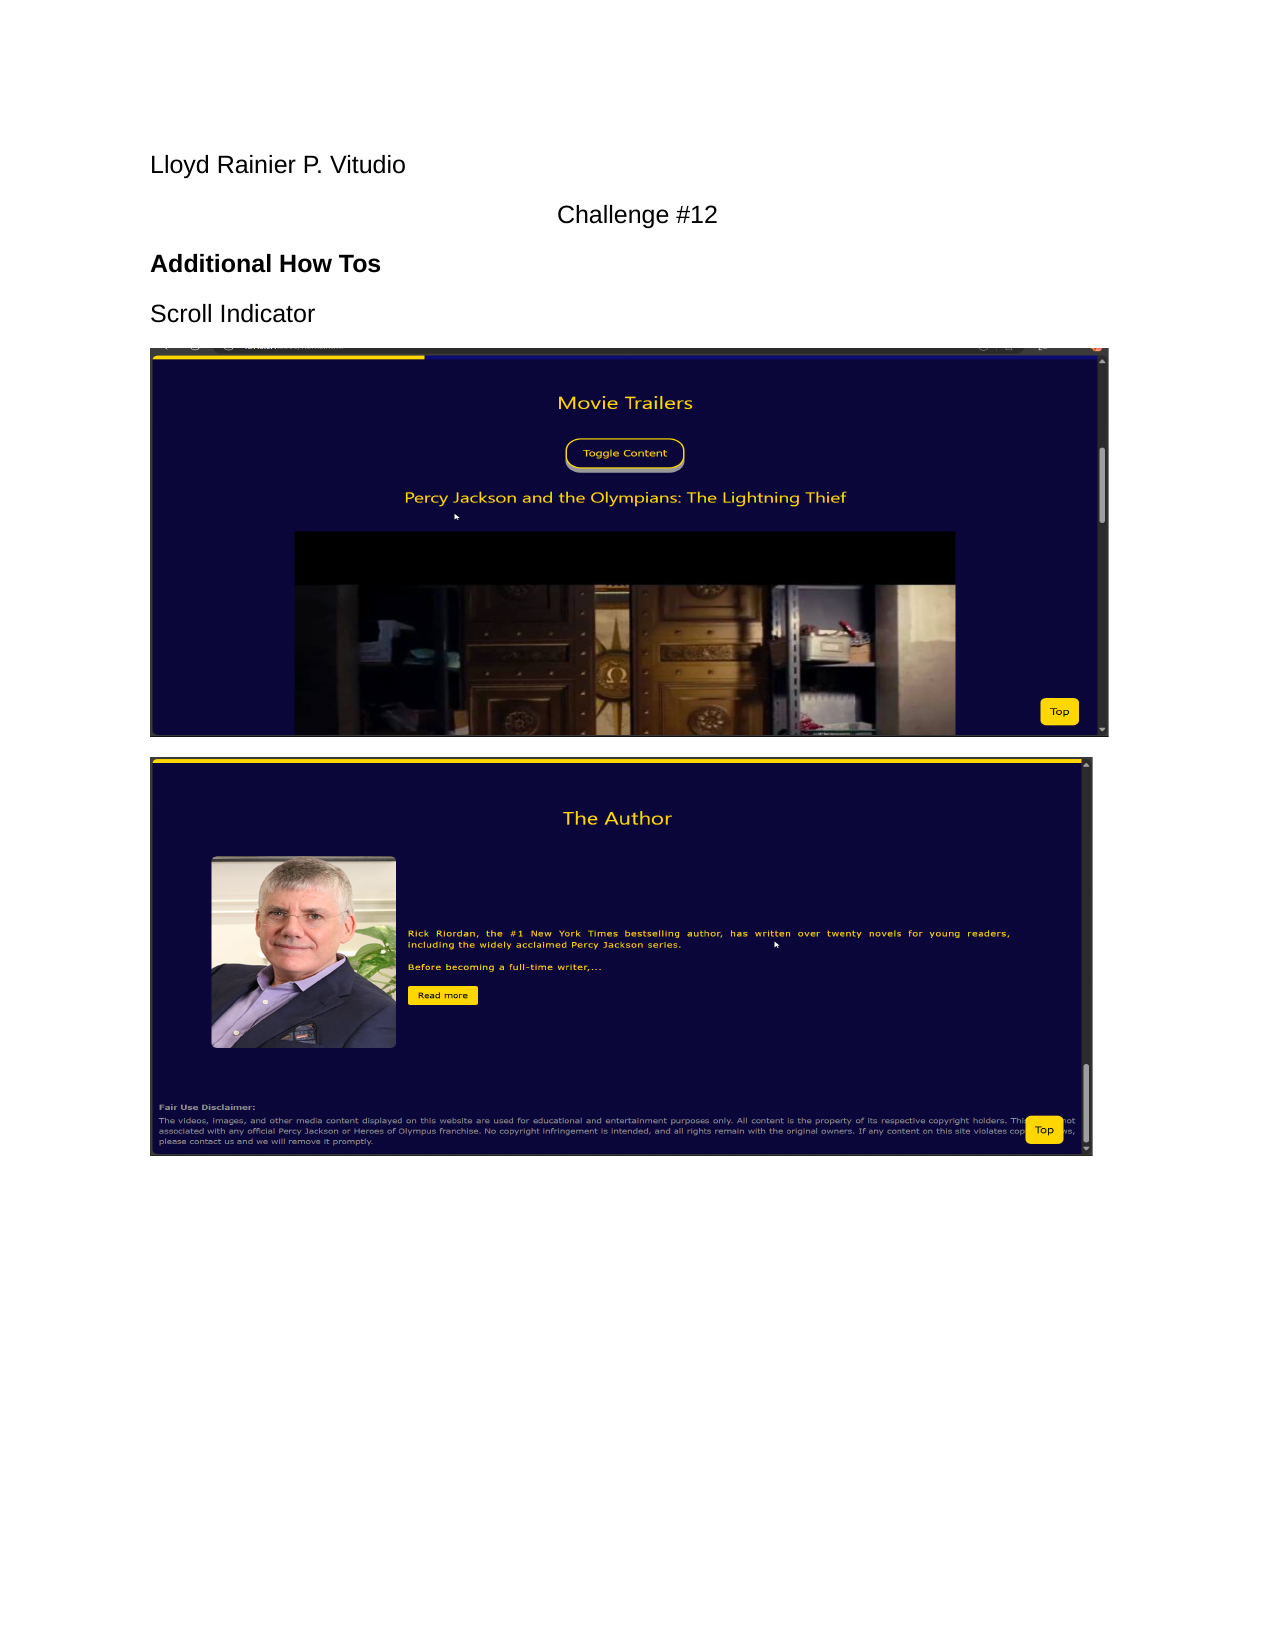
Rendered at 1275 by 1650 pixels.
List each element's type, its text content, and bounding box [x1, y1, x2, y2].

picture [150, 348, 1109, 737]
text Additional How Tos [150, 249, 1125, 278]
text Lloyd Rainier P. Vitudio [150, 150, 1125, 179]
picture [150, 757, 1093, 1156]
text Challenge #12 [150, 200, 1125, 228]
text Scroll Indicator [150, 299, 1125, 328]
